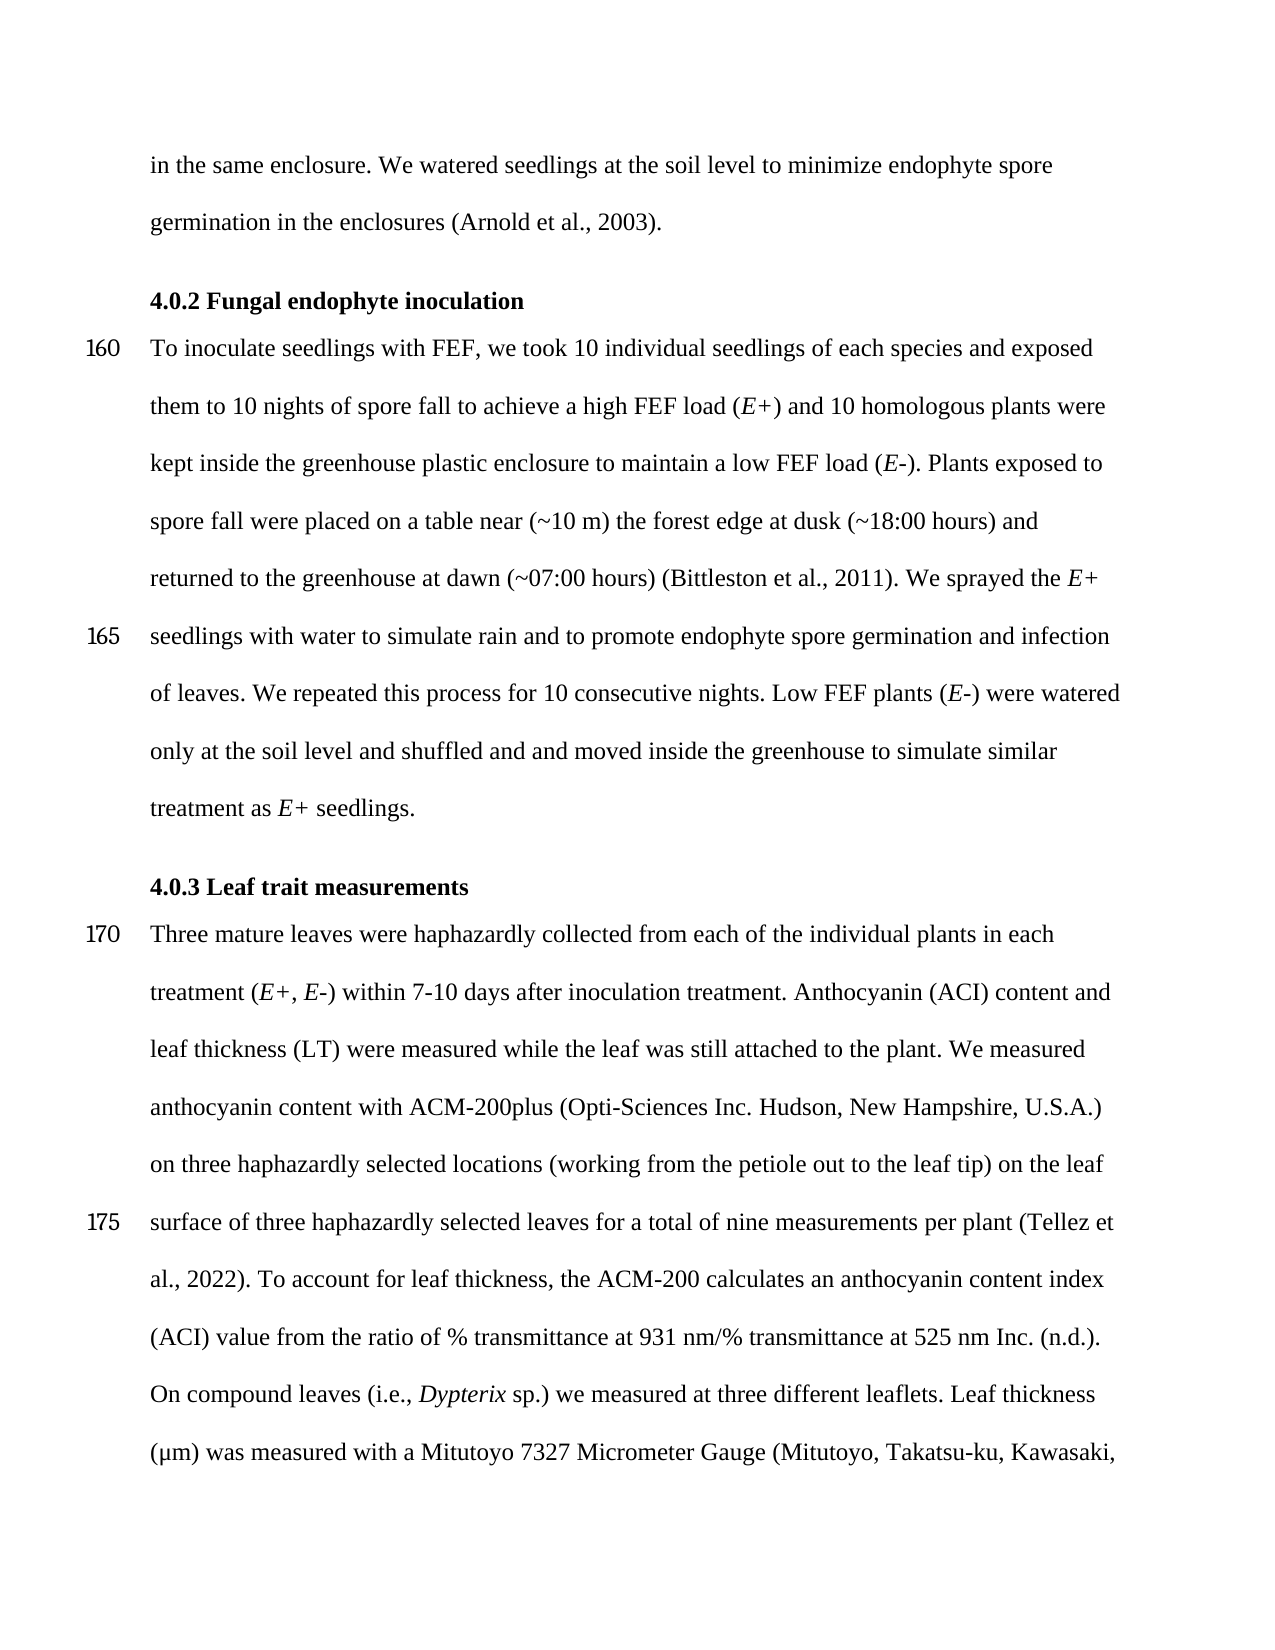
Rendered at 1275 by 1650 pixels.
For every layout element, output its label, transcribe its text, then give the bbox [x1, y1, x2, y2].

subtitle 4.0.3 Leaf trait measurements [150, 872, 1125, 900]
text To inoculate seedlings with FEF, we took 10 individual seedlings of each species and exposed them to 10 nights of spore fall to achieve a high FEF load (E+) and 10 homologous plants were kept inside the greenhouse plastic enclosure to maintain a low FEF load (E-). Plants exposed to spore fall were placed on a table near (~10 m) the forest edge at dusk (~18:00 hours) and returned to the greenhouse at dawn (~07:00 hours) (Bittleston et al., 2011). We sprayed the E+ seedlings with water to simulate rain and to promote endophyte spore germination and infection of leaves. We repeated this process for 10 consecutive nights. Low FEF plants (E-) were watered only at the soil level and shuffled and and moved inside the greenhouse to simulate similar treatment as E+ seedlings. [150, 333, 1125, 822]
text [150, 919, 1125, 1465]
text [150, 150, 1125, 236]
subtitle 4.0.2 Fungal endophyte inoculation [150, 286, 1125, 314]
